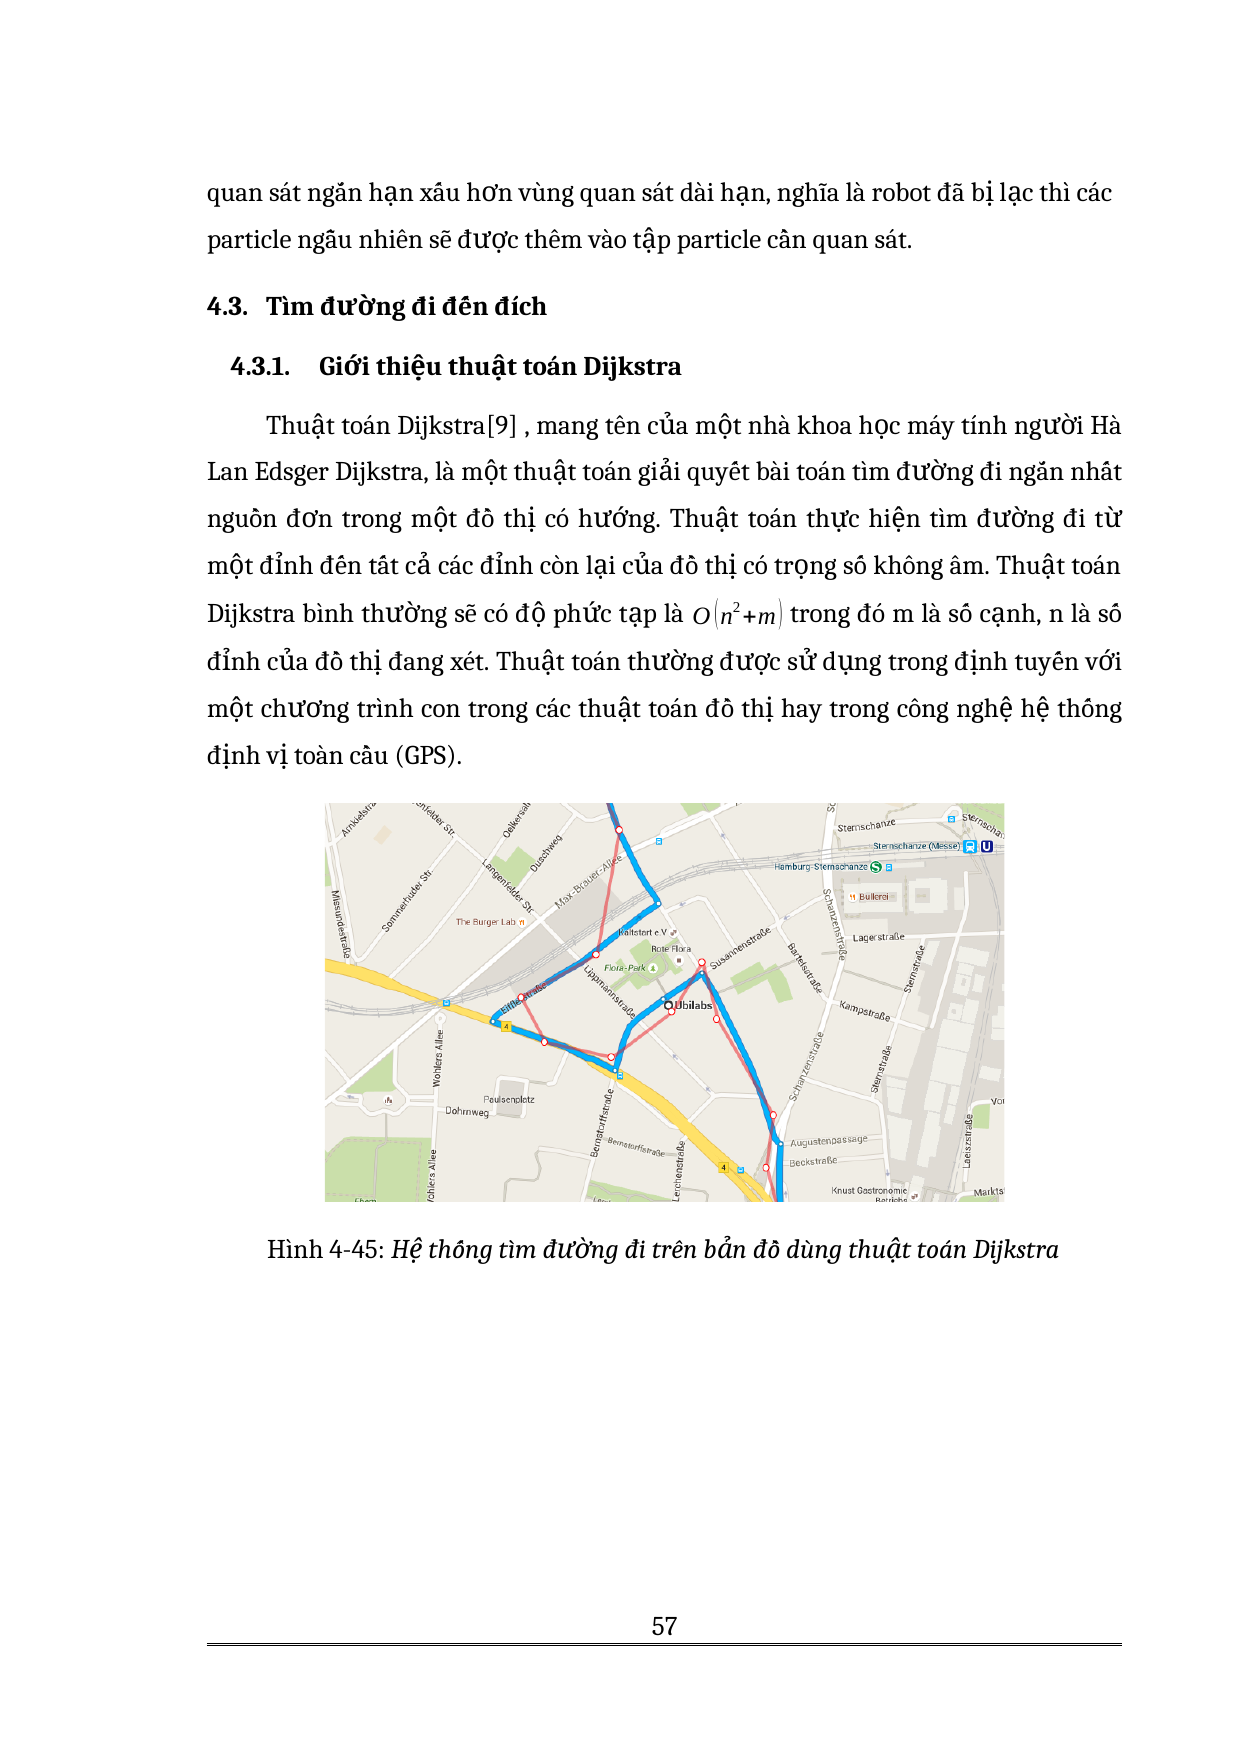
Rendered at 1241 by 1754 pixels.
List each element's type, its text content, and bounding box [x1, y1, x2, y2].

picture [324, 803, 1005, 1202]
subtitle Tìm đường đi đến đích [207, 291, 1122, 322]
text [207, 177, 1122, 255]
subtitle Giới thiệu thuật toán Dijkstra [230, 351, 1122, 382]
text Thuật toán Dijkstra[9] , mang tên của một nhà khoa học máy tính người Hà Lan Edsger Dijkstra, là một thuật toán giải quyết bài toán tìm đường đi ngắn nhất nguồn đơn trong một đồ thị có hướng. Thuật toán thực hiện tìm đường đi từ một đỉnh đến tất cả các đỉnh còn lại của đồ thị có trọng số không âm. Thuật toán Dijkstra bình thường sẽ có độ phức tạp là trong đó m là số cạnh, n là số đỉnh của đồ thị đang xét. Thuật toán thường được sử dụng trong định tuyến với một chương trình con trong các thuật toán đồ thị hay trong công nghệ hệ thống định vị toàn cầu (GPS). [207, 410, 1122, 771]
